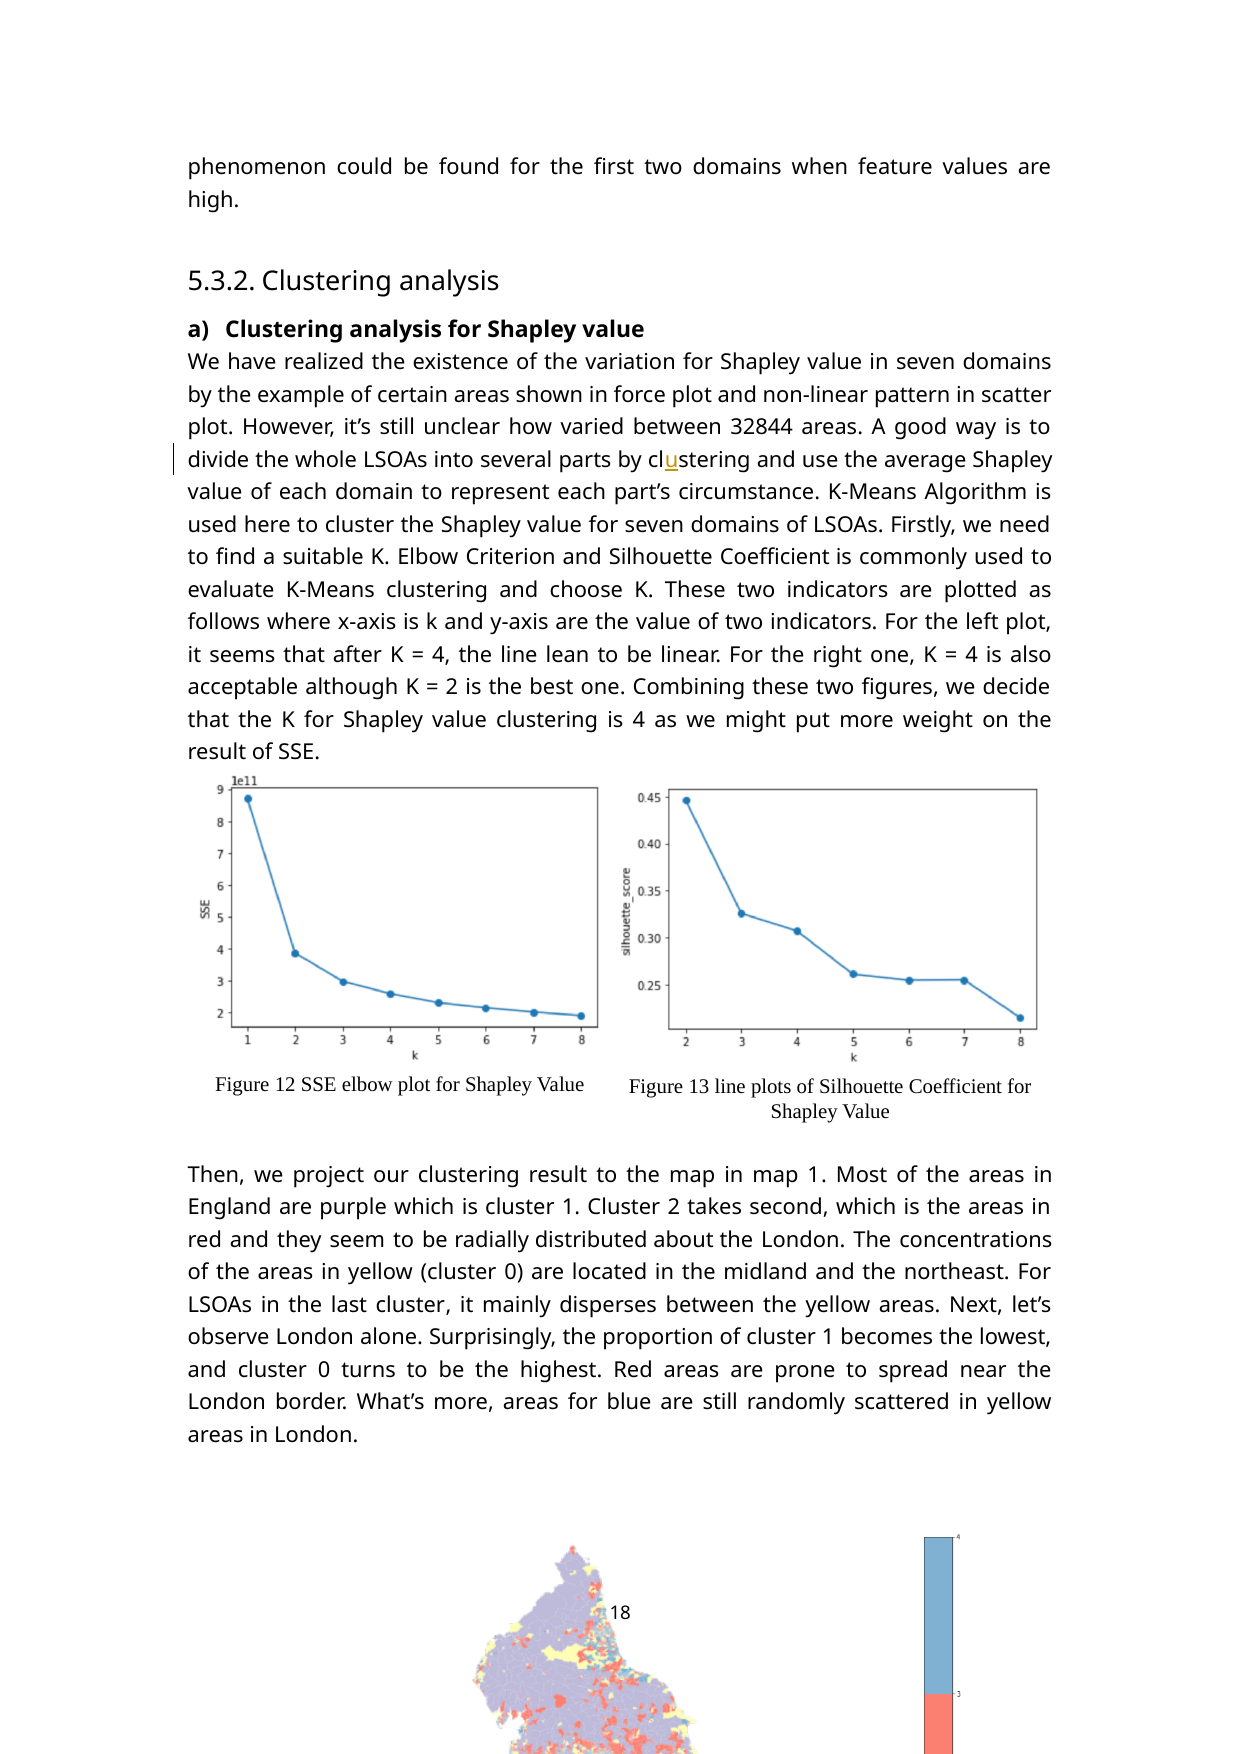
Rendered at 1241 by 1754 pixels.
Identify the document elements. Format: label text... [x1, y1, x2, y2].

text We have realized the existence of the variation for Shapley value in seven domains by the example of certain areas shown in force plot and non-linear pattern in scatter plot. However, it’s still unclear how varied between 32844 areas. A good way is to divide the whole LSOAs into several parts by clstering and use the average Shapley value of each domain to represent each part’s circumstance. K-Means Algorithm is used here to cluster the Shapley value for seven domains of LSOAs. Firstly, we need to find a suitable K. Elbow Criterion and Silhouette Coefficient is commonly used to evaluate K-Means clustering and choose K. These two indicators are plotted as follows where x-axis is k and y-axis are the value of two indicators. For the left plot, it seems that after K = 4, the line lean to be linear. For the right one, K = 4 is also acceptable although K = 2 is the best one. Combining these two figures, we decide that the K for Shapley value clustering is 4 as we might put more weight on the result of SSE. [187, 345, 1053, 767]
subtitle Clustering analysis [187, 247, 1053, 312]
picture [193, 771, 606, 1063]
picture [247, 1527, 822, 1754]
subtitle Clustering analysis for Shapley value [187, 312, 1053, 345]
picture [617, 782, 1043, 1065]
picture [908, 1516, 1050, 1754]
